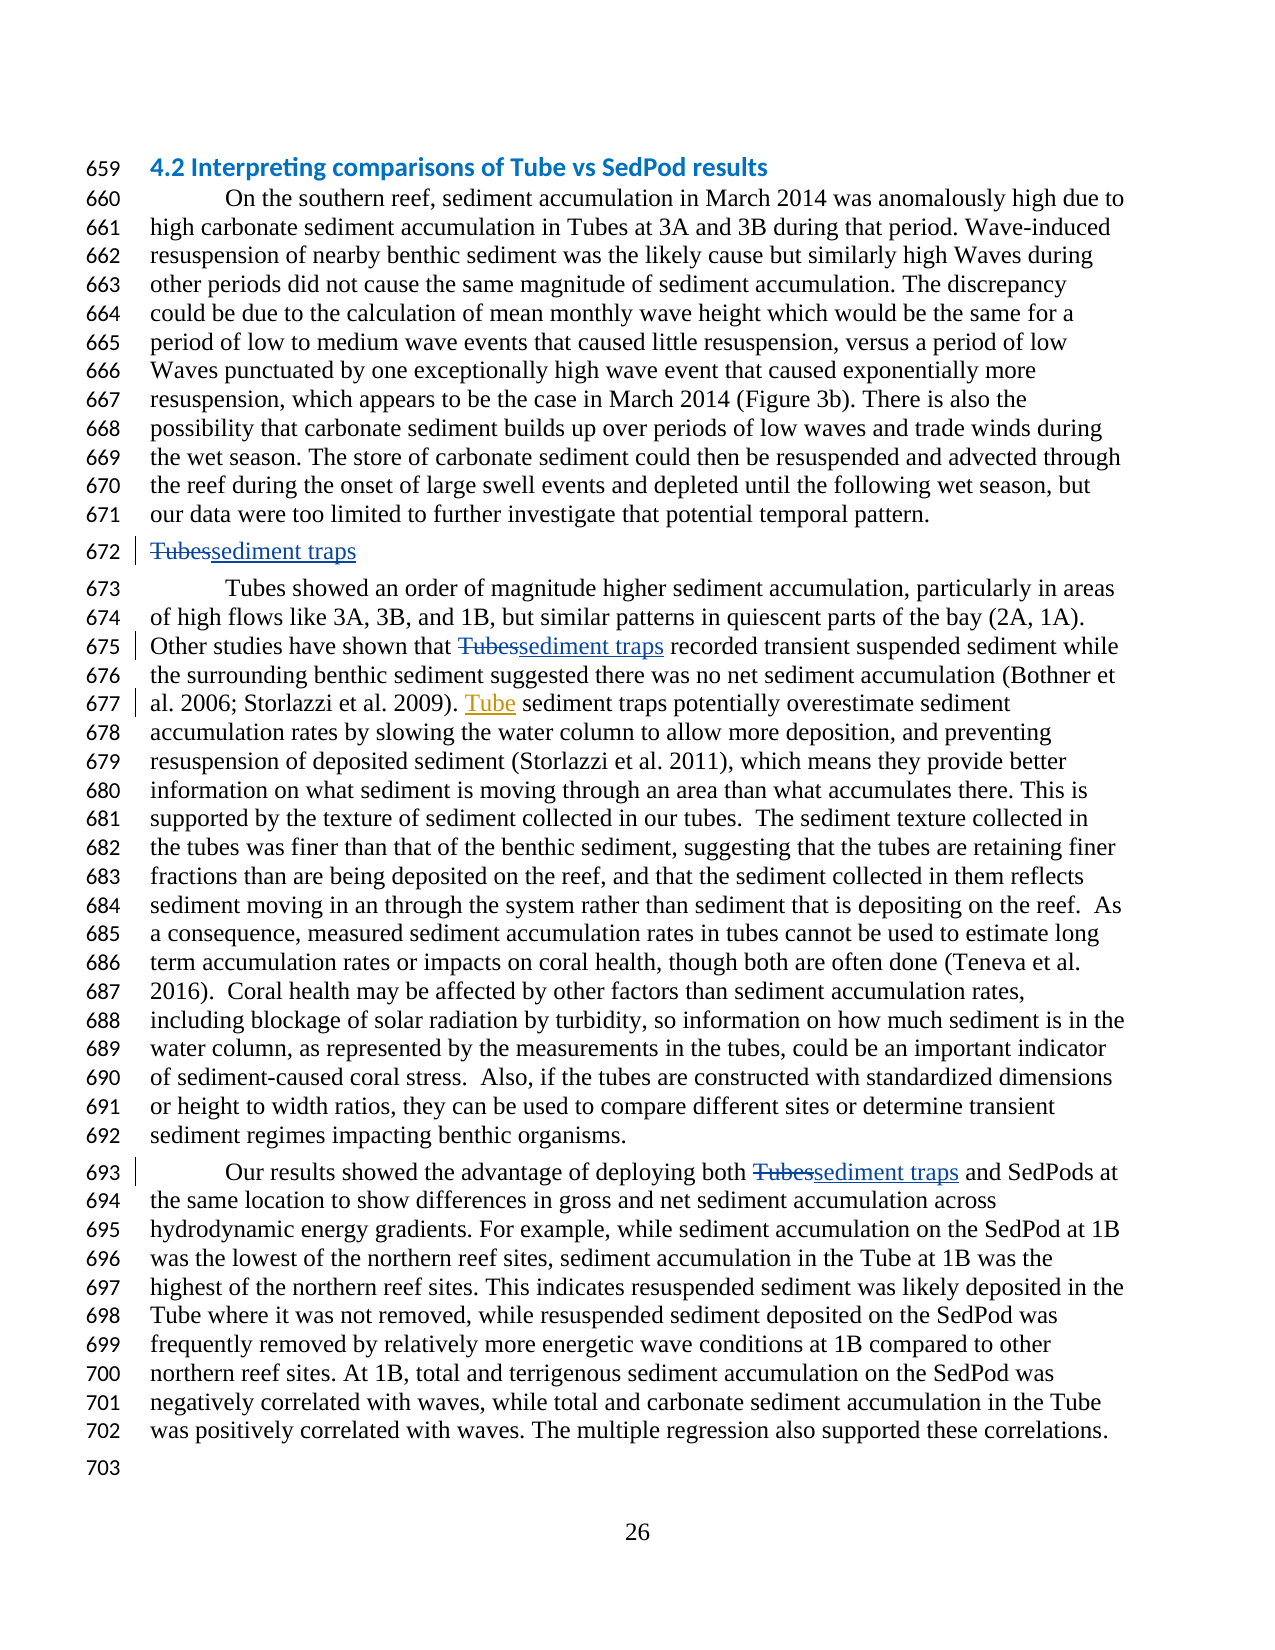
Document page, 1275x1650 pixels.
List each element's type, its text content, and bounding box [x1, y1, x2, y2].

text On the southern reef, sediment accumulation in March 2014 was anomalously high due to high carbonate sediment accumulation in Tubes at 3A and 3B during that period. Wave-induced resuspension of nearby benthic sediment was the likely cause but similarly high Waves during other periods did not cause the same magnitude of sediment accumulation. The discrepancy could be due to the calculation of mean monthly wave height which would be the same for a period of low to medium wave events that caused little resuspension, versus a period of low Waves punctuated by one exceptionally high wave event that caused exponentially more resuspension, which appears to be the case in March 2014 (Figure 3b). There is also the possibility that carbonate sediment builds up over periods of low waves and trade winds during the wet season. The store of carbonate sediment could then be resuspended and advected through the reef during the onset of large swell events and depleted until the following wet season, but our data were too limited to further investigate that potential temporal pattern. [150, 183, 1125, 528]
text Our results showed the advantage of deploying both and SedPods at the same location to show differences in gross and net sediment accumulation across hydrodynamic energy gradients. For example, while sediment accumulation on the SedPod at 1B was the lowest of the northern reef sites, sediment accumulation in the Tube at 1B was the highest of the northern reef sites. This indicates resuspended sediment was likely deposited in the Tube where it was not removed, while resuspended sediment deposited on the SedPod was frequently removed by relatively more energetic wave conditions at 1B compared to other northern reef sites. At 1B, total and terrigenous sediment accumulation on the SedPod was negatively correlated with waves, while total and carbonate sediment accumulation in the Tube was positively correlated with waves. The multiple regression also supported these correlations. [150, 1157, 1125, 1444]
text Tubes showed an order of magnitude higher sediment accumulation, particularly in areas of high flows like 3A, 3B, and 1B, but similar patterns in quiescent parts of the bay (2A, 1A). Other studies have shown that recorded transient suspended sediment while the surrounding benthic sediment suggested there was no net sediment accumulation (Bothner et al. 2006; Storlazzi et al. 2009). sediment traps potentially overestimate sediment accumulation rates by slowing the water column to allow more deposition, and preventing resuspension of deposited sediment (Storlazzi et al. 2011), which means they provide better information on what sediment is moving through an area than what accumulates there. This is supported by the texture of sediment collected in our tubes. The sediment texture collected in the tubes was finer than that of the benthic sediment, suggesting that the tubes are retaining finer fractions than are being deposited on the reef, and that the sediment collected in them reflects sediment moving in an through the system rather than sediment that is depositing on the reef. As a consequence, measured sediment accumulation rates in tubes cannot be used to estimate long term accumulation rates or impacts on coral health, though both are often done (Teneva et al. 2016). Coral health may be affected by other factors than sediment accumulation rates, including blockage of solar radiation by turbidity, so information on how much sediment is in the water column, as represented by the measurements in the tubes, could be an important indicator of sediment-caused coral stress. Also, if the tubes are constructed with standardized dimensions or height to width ratios, they can be used to compare different sites or determine transient sediment regimes impacting benthic organisms. [150, 573, 1125, 1148]
subtitle 4.2 Interpreting comparisons of Tube vs SedPod results [150, 150, 1125, 183]
